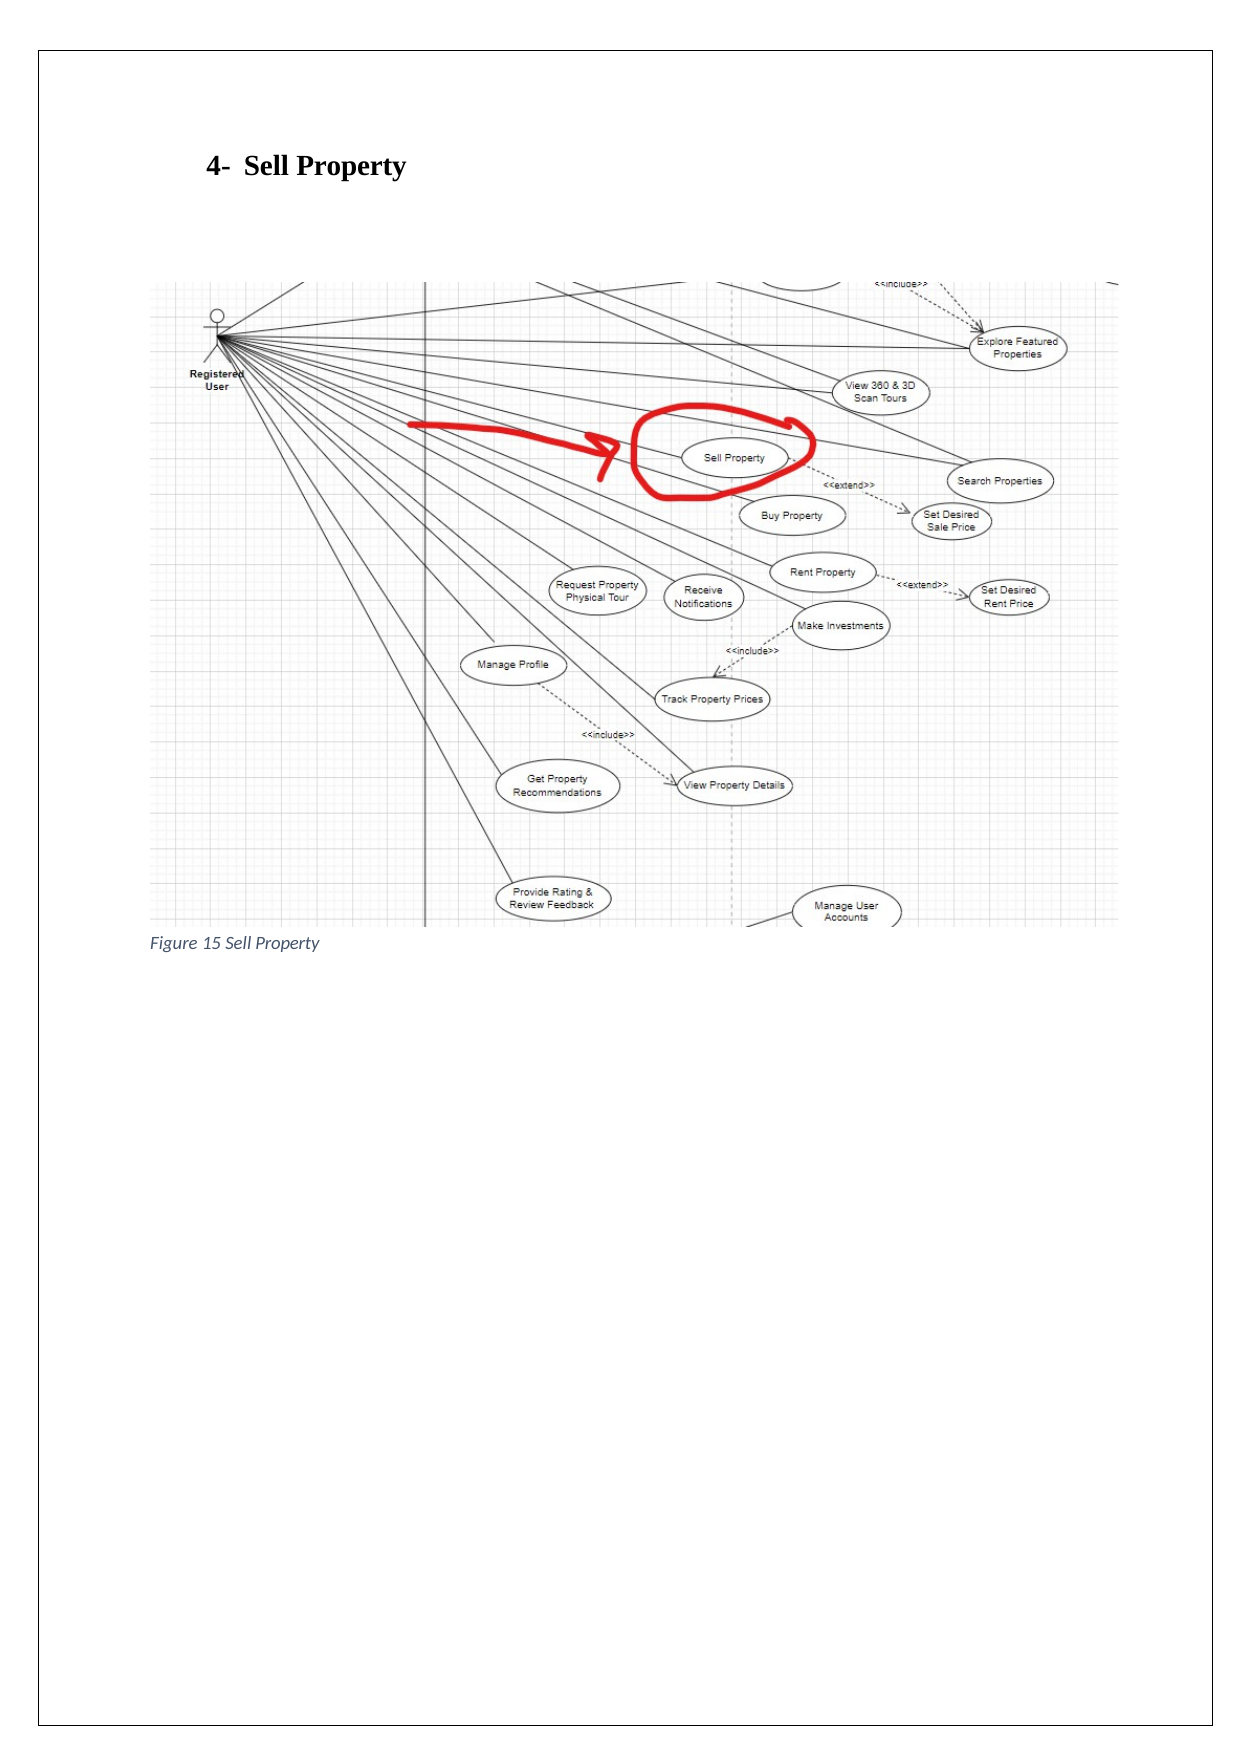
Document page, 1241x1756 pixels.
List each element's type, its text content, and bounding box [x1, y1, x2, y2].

subtitle Sell Property [206, 148, 1212, 182]
picture [150, 282, 1119, 927]
